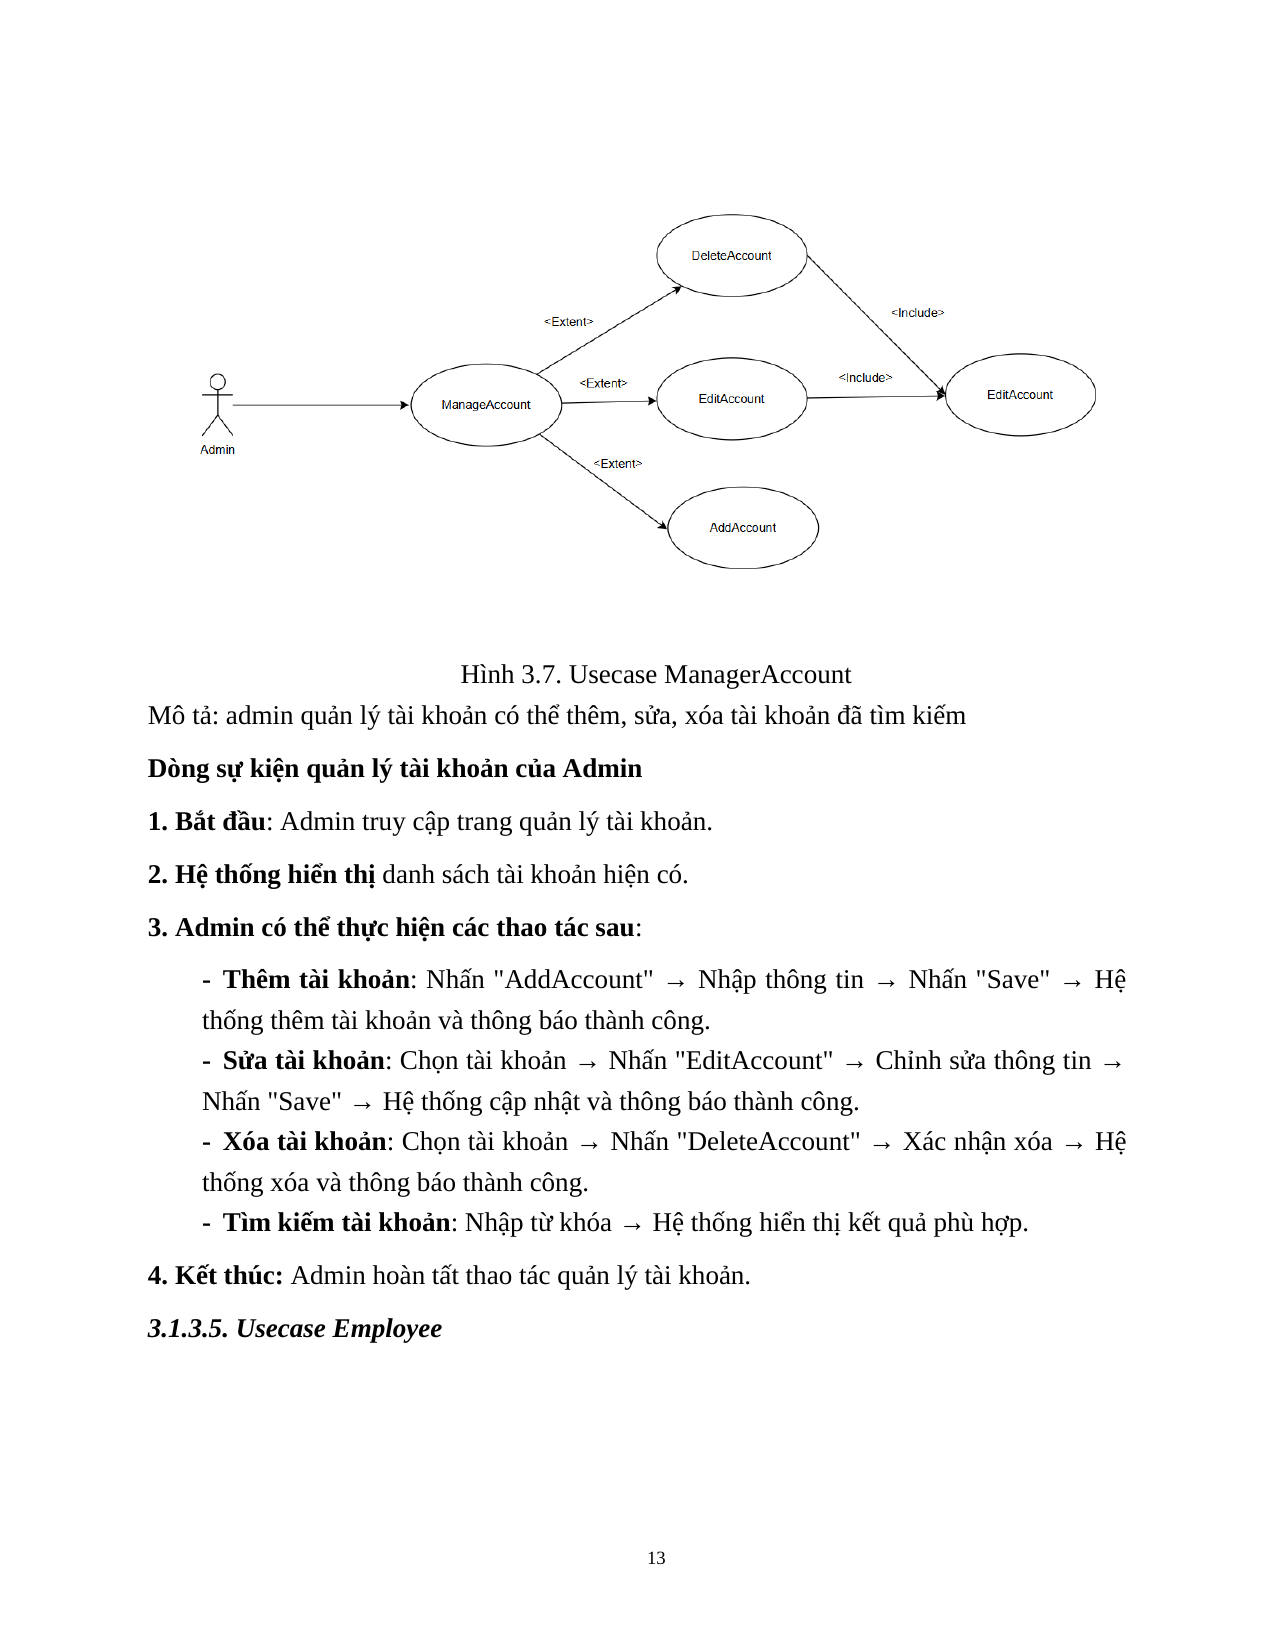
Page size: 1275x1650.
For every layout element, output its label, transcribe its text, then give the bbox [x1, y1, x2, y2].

text Dòng sự kiện quản lý tài khoản của Admin [148, 752, 1127, 783]
list Sửa tài khoản: Chọn tài khoản → Nhấn "EditAccount" → Chỉnh sửa thông tin → Nhấn "Save" → Hệ thống cập nhật và thông báo thành công. [202, 1044, 1127, 1116]
list Kết thúc: Admin hoàn tất thao tác quản lý tài khoản. [148, 1259, 1127, 1290]
text 3.1.3.5. Usecase Employee [148, 1312, 1127, 1343]
list Xóa tài khoản: Chọn tài khoản → Nhấn "DeleteAccount" → Xác nhận xóa → Hệ thống xóa và thông báo thành công. [202, 1125, 1127, 1197]
list Hệ thống hiển thị danh sách tài khoản hiện có. [148, 858, 1127, 889]
list Bắt đầu: Admin truy cập trang quản lý tài khoản. [148, 805, 1127, 836]
list Admin có thể thực hiện các thao tác sau: [148, 911, 1127, 942]
list Thêm tài khoản: Nhấn "AddAccount" → Nhập thông tin → Nhấn "Save" → Hệ thống thêm tài khoản và thông báo thành công. [202, 963, 1127, 1035]
list Tìm kiếm tài khoản: Nhập từ khóa → Hệ thống hiển thị kết quả phù hợp. [202, 1206, 1127, 1237]
picture [147, 147, 1123, 637]
text Mô tả: admin quản lý tài khoản có thể thêm, sửa, xóa tài khoản đã tìm kiếm [148, 699, 1127, 730]
text Hình 3.7. Usecase ManagerAccount [185, 658, 1127, 690]
